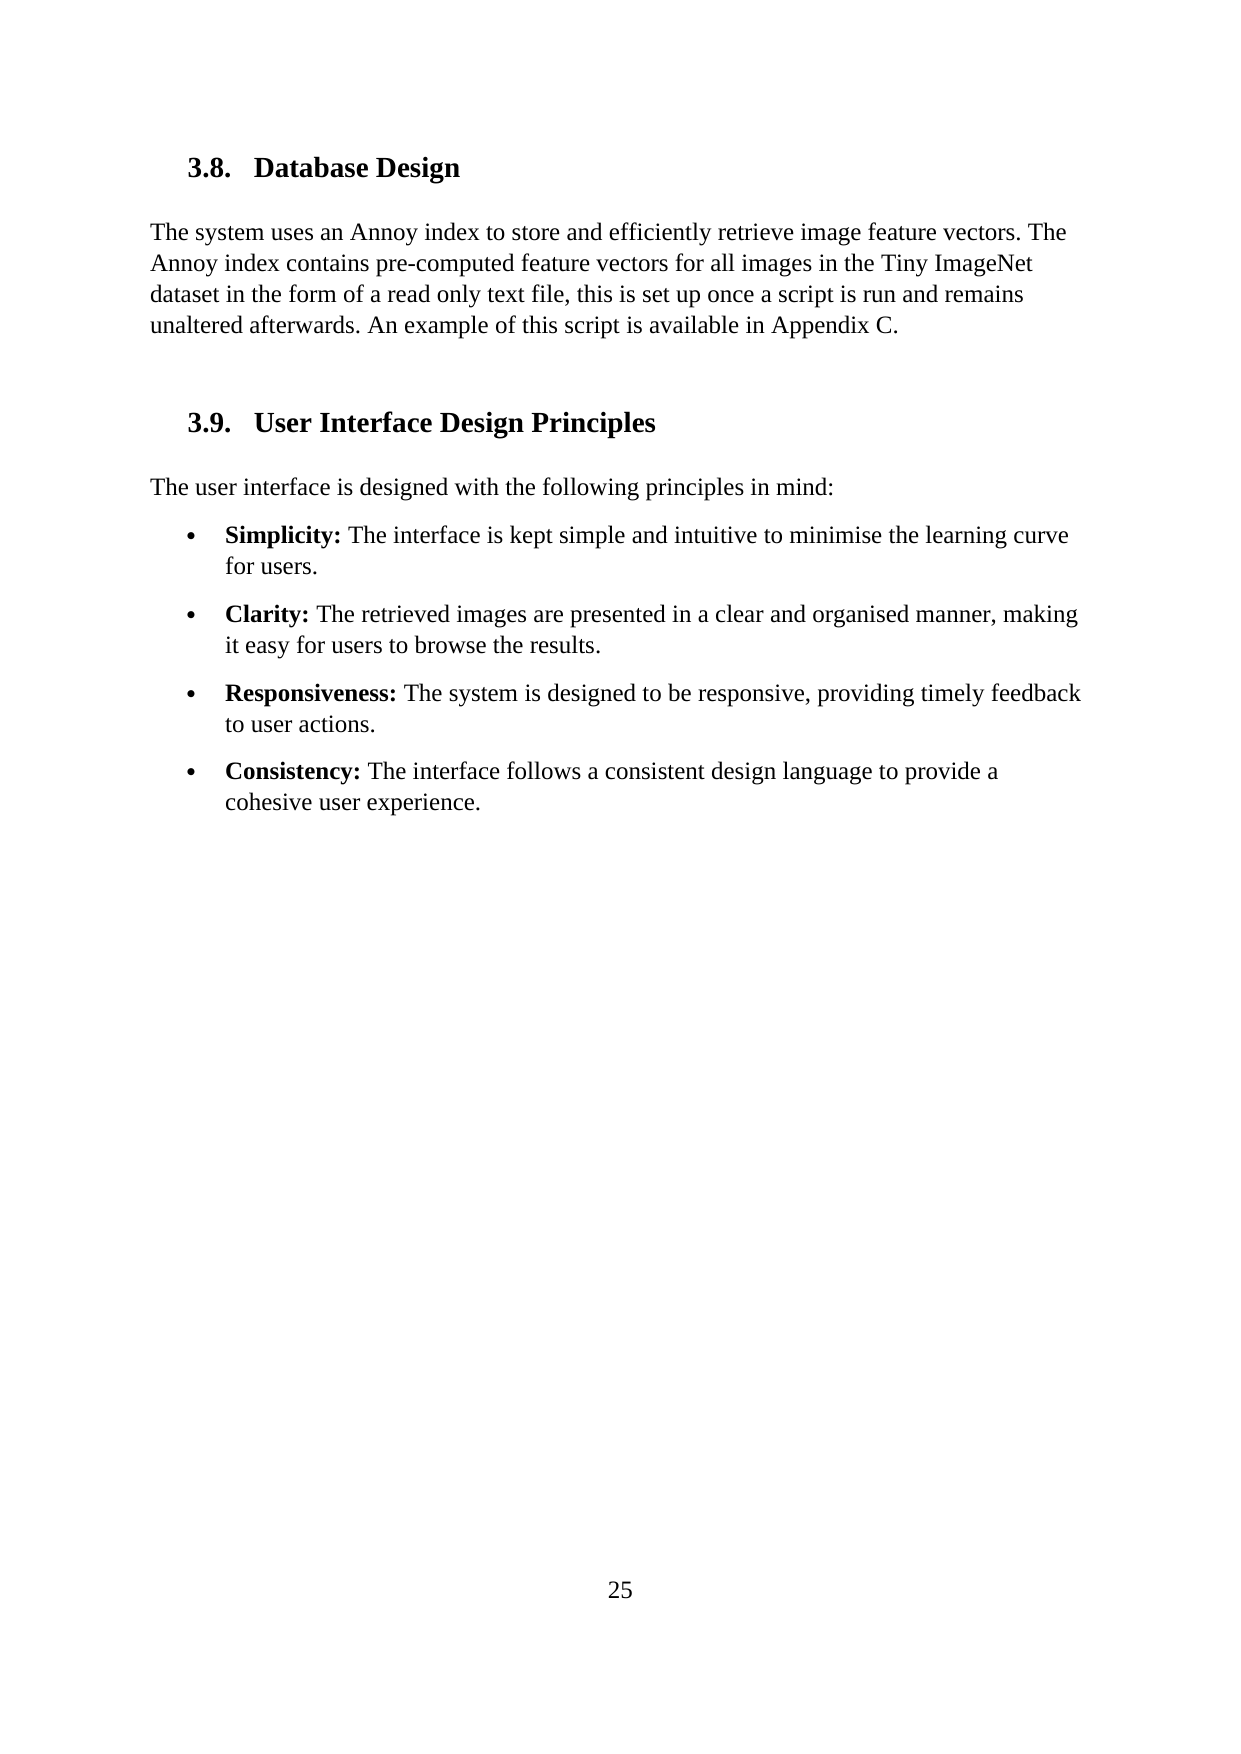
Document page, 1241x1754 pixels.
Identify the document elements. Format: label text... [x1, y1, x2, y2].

list Consistency: The interface follows a consistent design language to provide a cohesive user experience. [187, 756, 1090, 816]
subtitle User Interface Design Principles [187, 406, 1090, 439]
text The system uses an Annoy index to store and efficiently retrieve image feature vectors. The Annoy index contains pre-computed feature vectors for all images in the Tiny ImageNet dataset in the form of a read only text file, this is set up once a script is run and remains unaltered afterwards. An example of this script is available in Appendix C. [150, 217, 1090, 339]
list Responsiveness: The system is designed to be responsive, providing timely feedback to user actions. [187, 678, 1090, 737]
list Simplicity: The interface is kept simple and intuitive to minimise the learning curve for users. [187, 520, 1090, 580]
subtitle Database Design [187, 150, 1090, 183]
text The user interface is designed with the following principles in mind: [150, 472, 1090, 501]
list Clarity: The retrieved images are presented in a clear and organised manner, making it easy for users to browse the results. [187, 599, 1090, 659]
